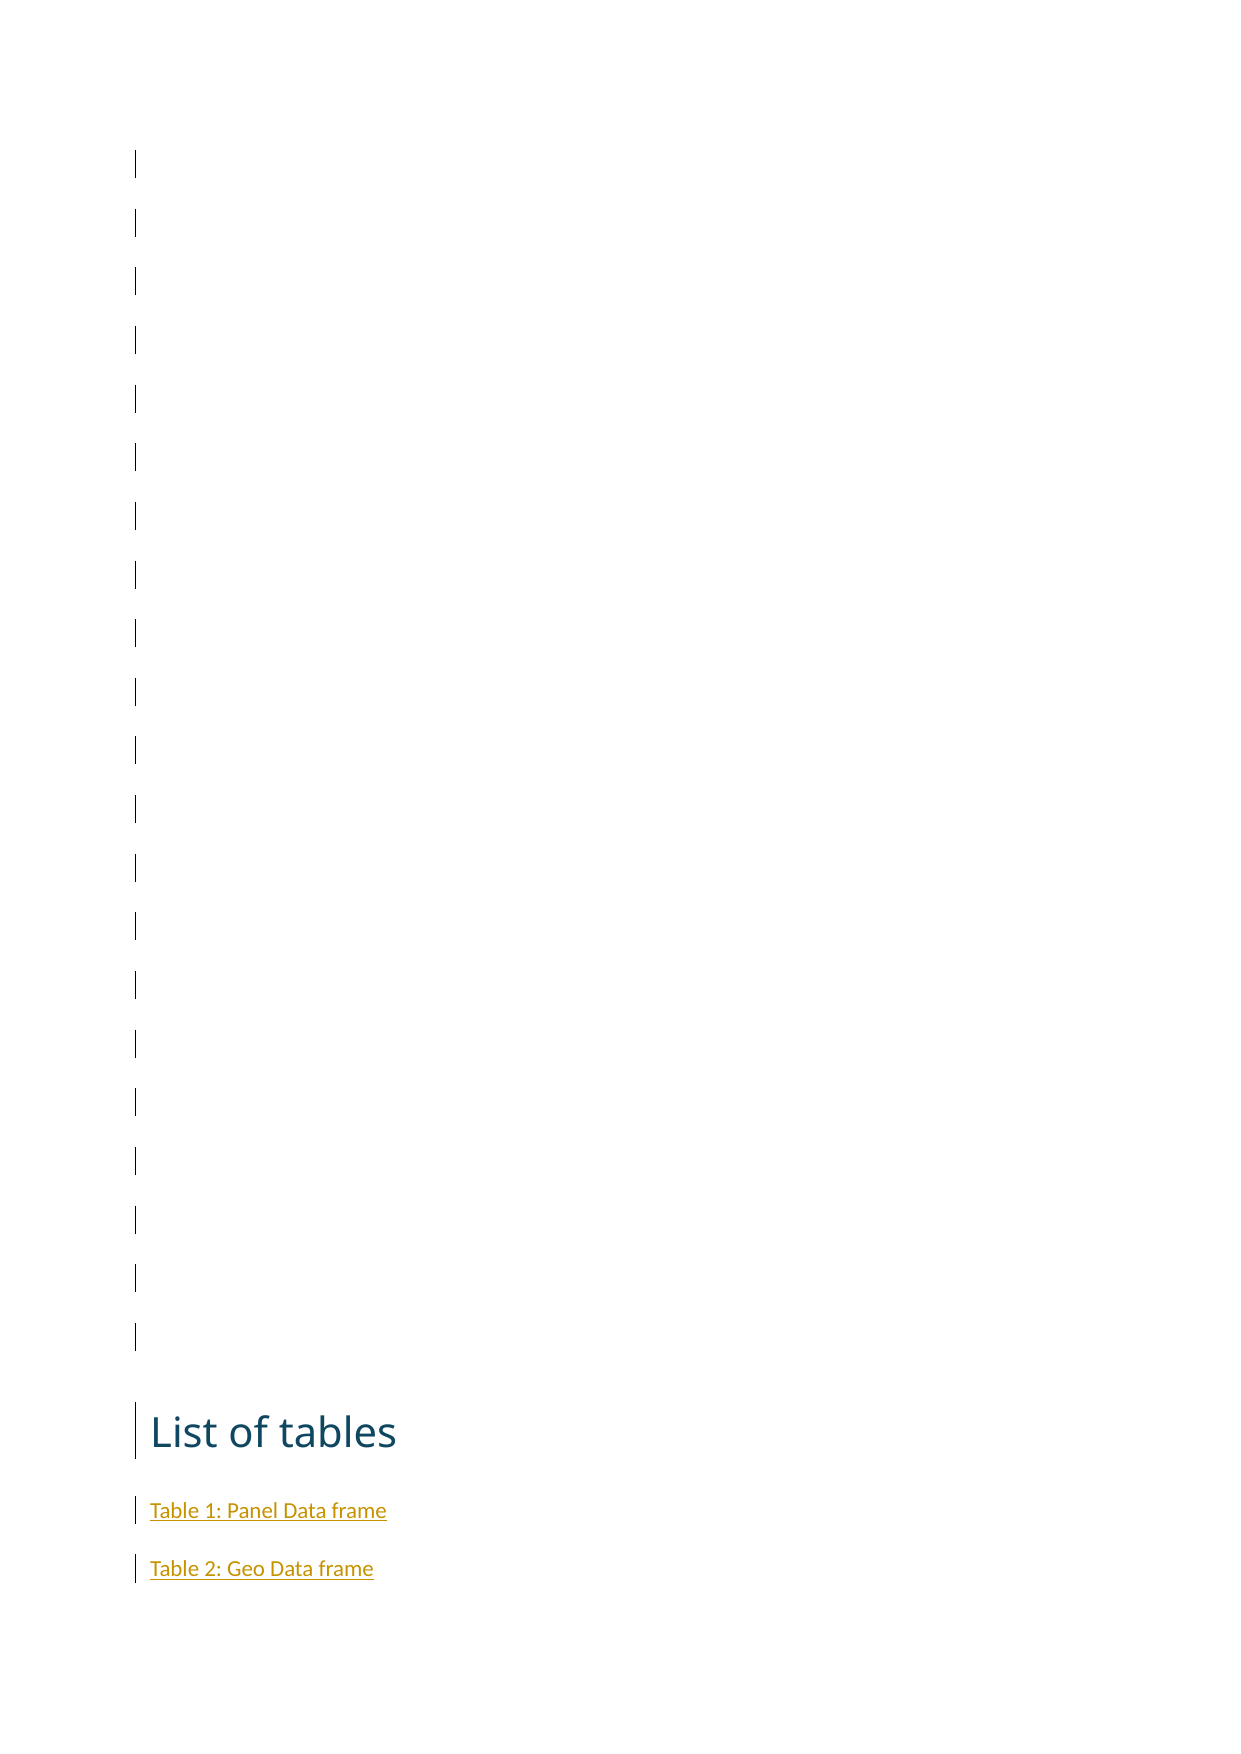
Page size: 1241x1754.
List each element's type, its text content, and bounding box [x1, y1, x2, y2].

subtitle List of tables [150, 1402, 1090, 1459]
